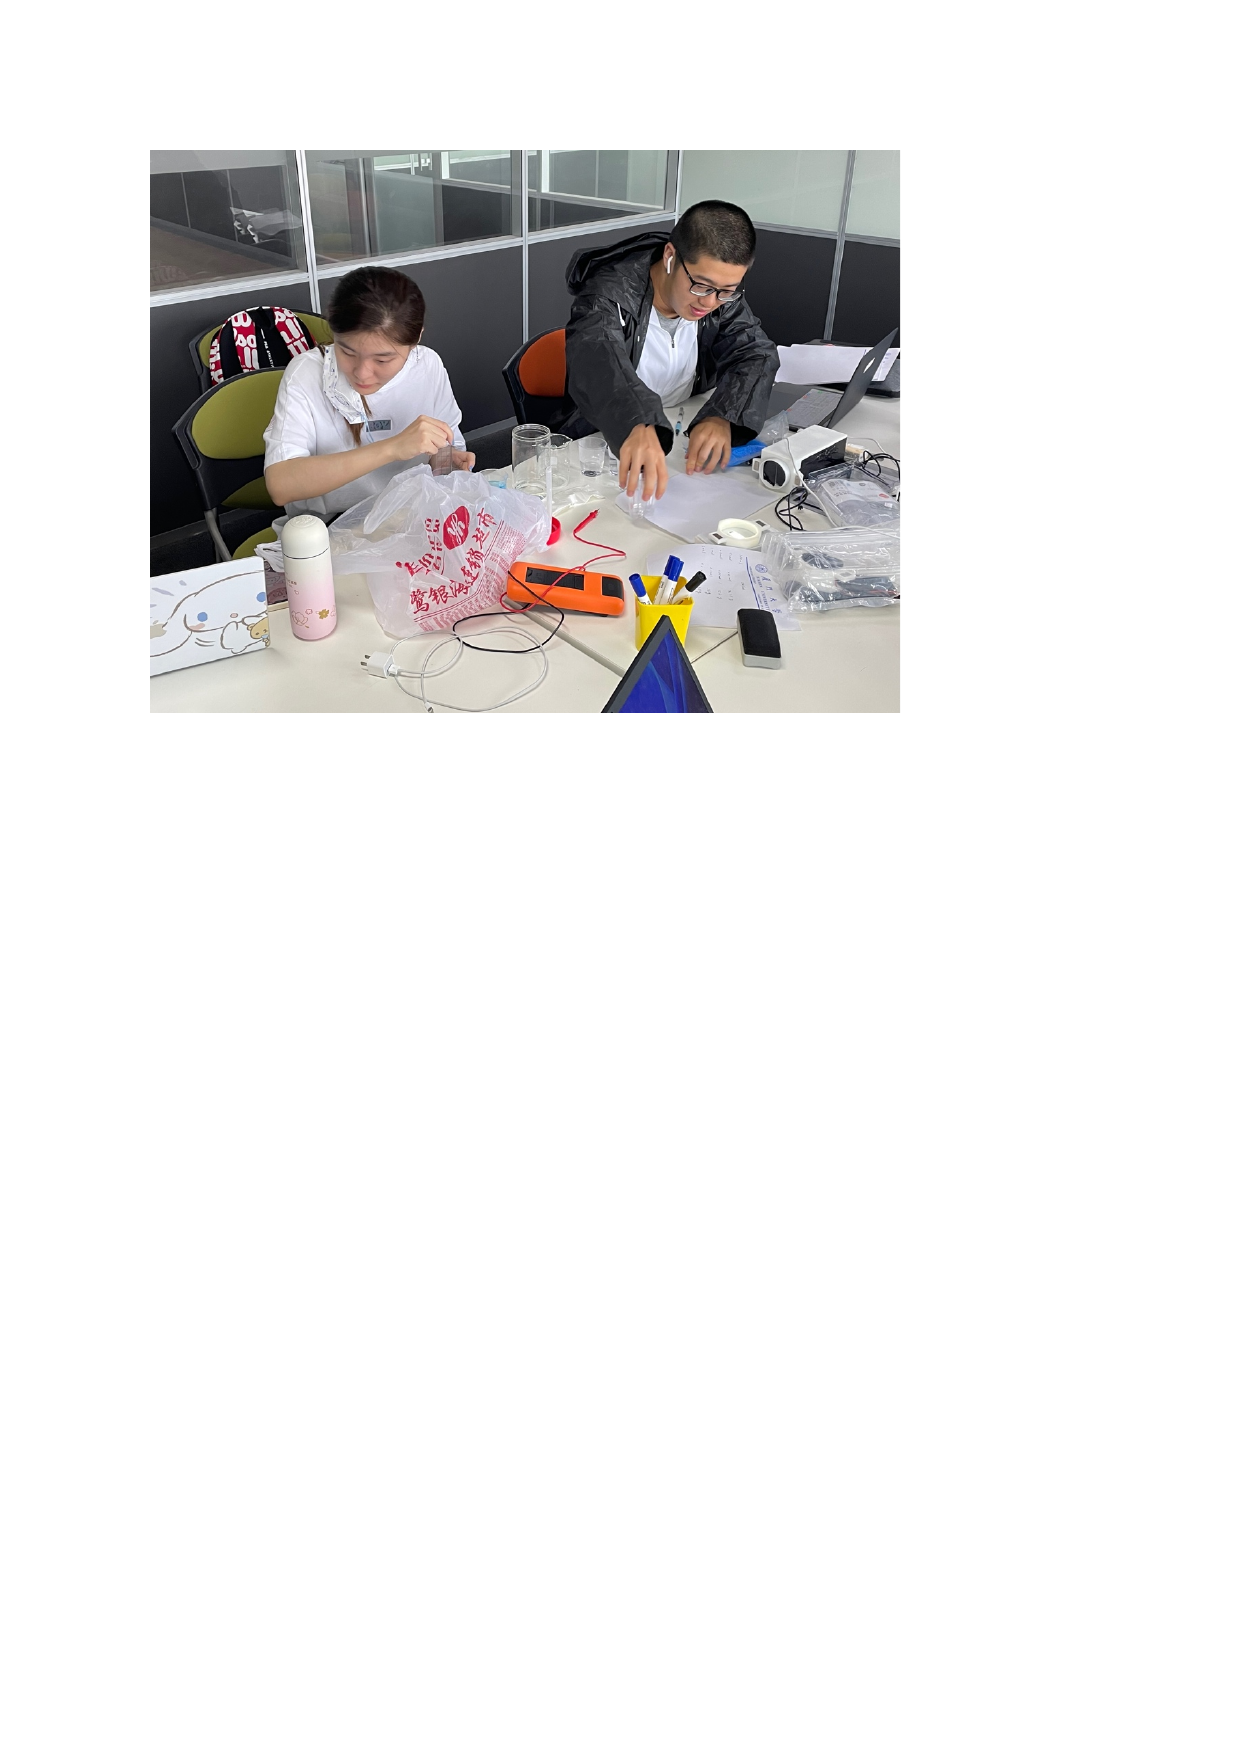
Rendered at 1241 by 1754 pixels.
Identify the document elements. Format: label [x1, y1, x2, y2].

picture [150, 150, 901, 713]
